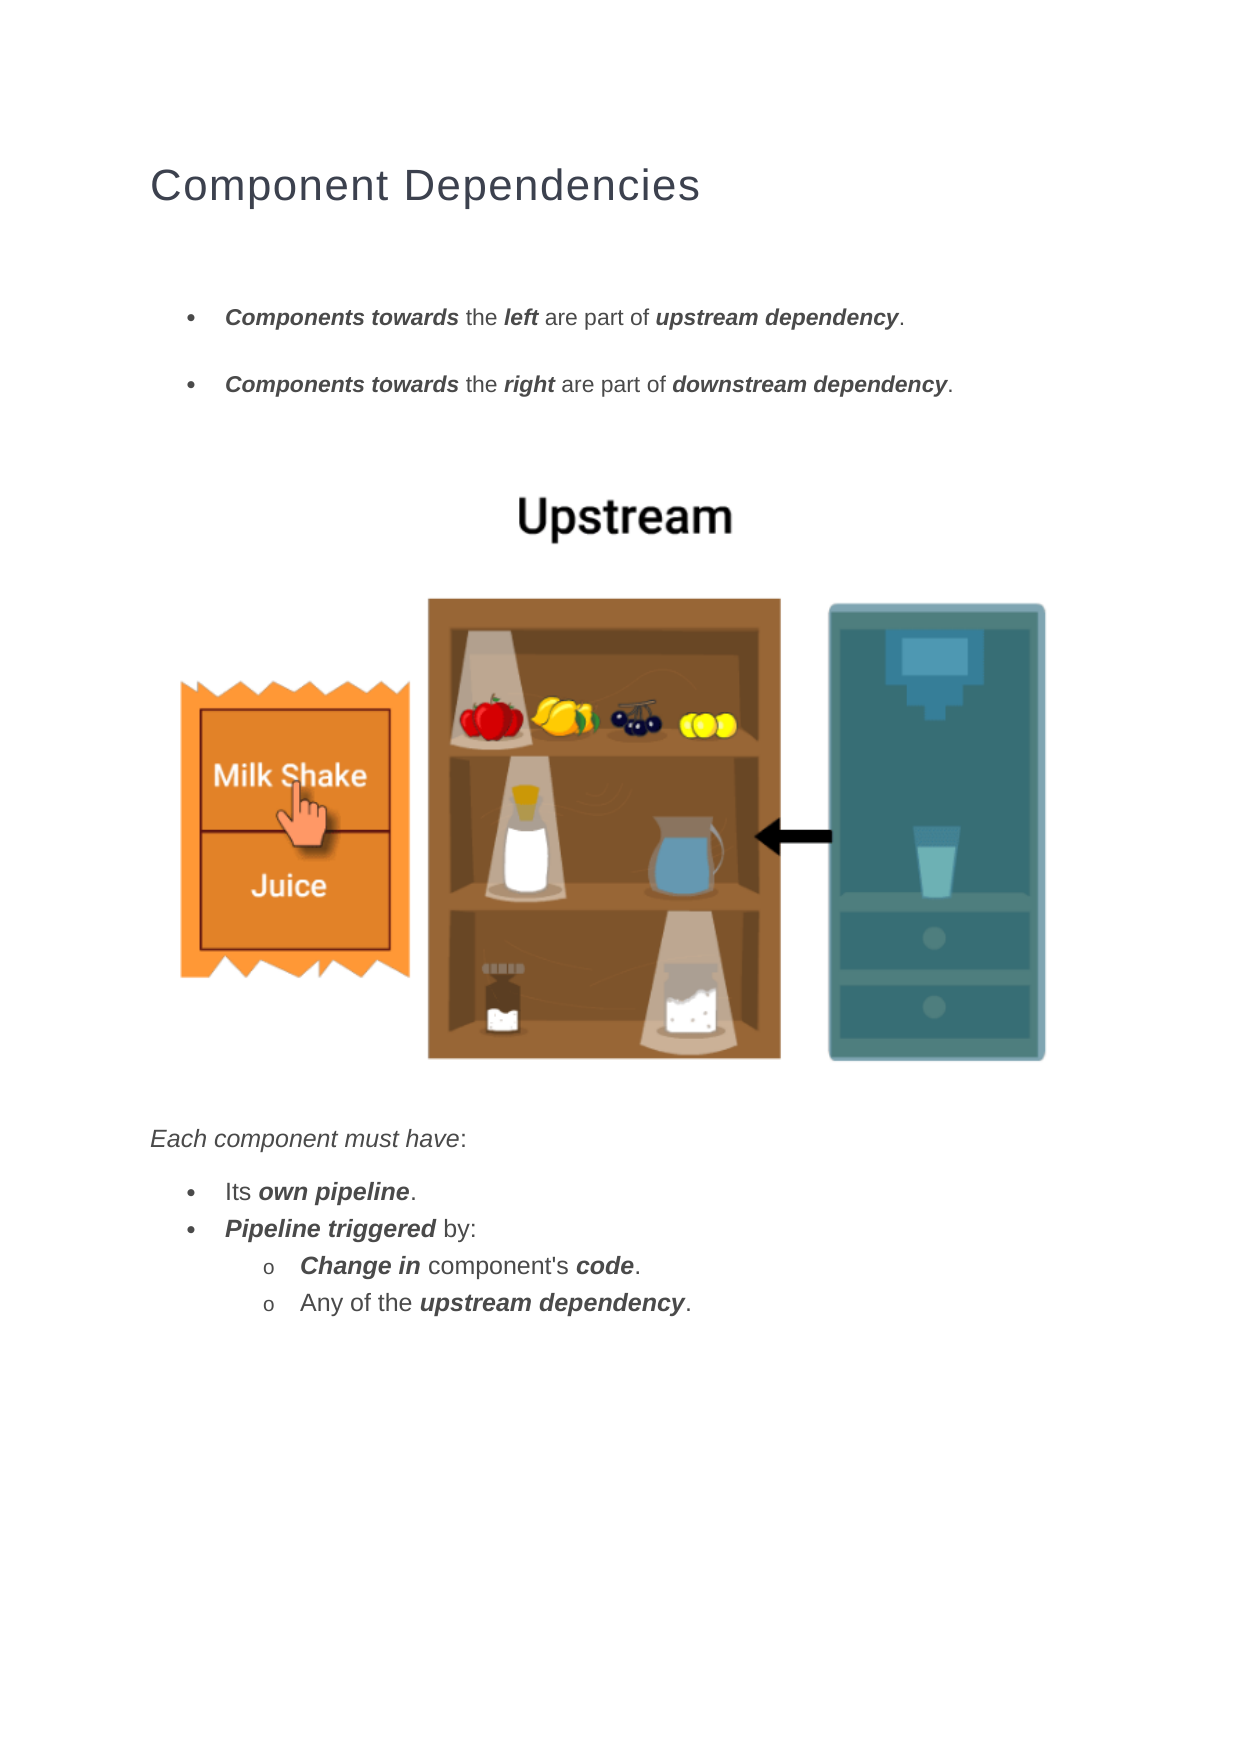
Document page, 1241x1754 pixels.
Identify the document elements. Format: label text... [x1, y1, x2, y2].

text Each component must have: [150, 1115, 1090, 1152]
picture [150, 426, 1091, 1086]
list Its own pipeline. [187, 1168, 1090, 1206]
list Change in component's code. [262, 1243, 1090, 1281]
list Pipeline triggered by: [187, 1206, 1090, 1243]
list Components towards the left are part of upstream dependency. [187, 293, 1090, 331]
list Any of the upstream dependency. [262, 1281, 1090, 1318]
list Components towards the right are part of downstream dependency. [187, 360, 1090, 397]
subtitle Component Dependencies [150, 150, 1090, 209]
